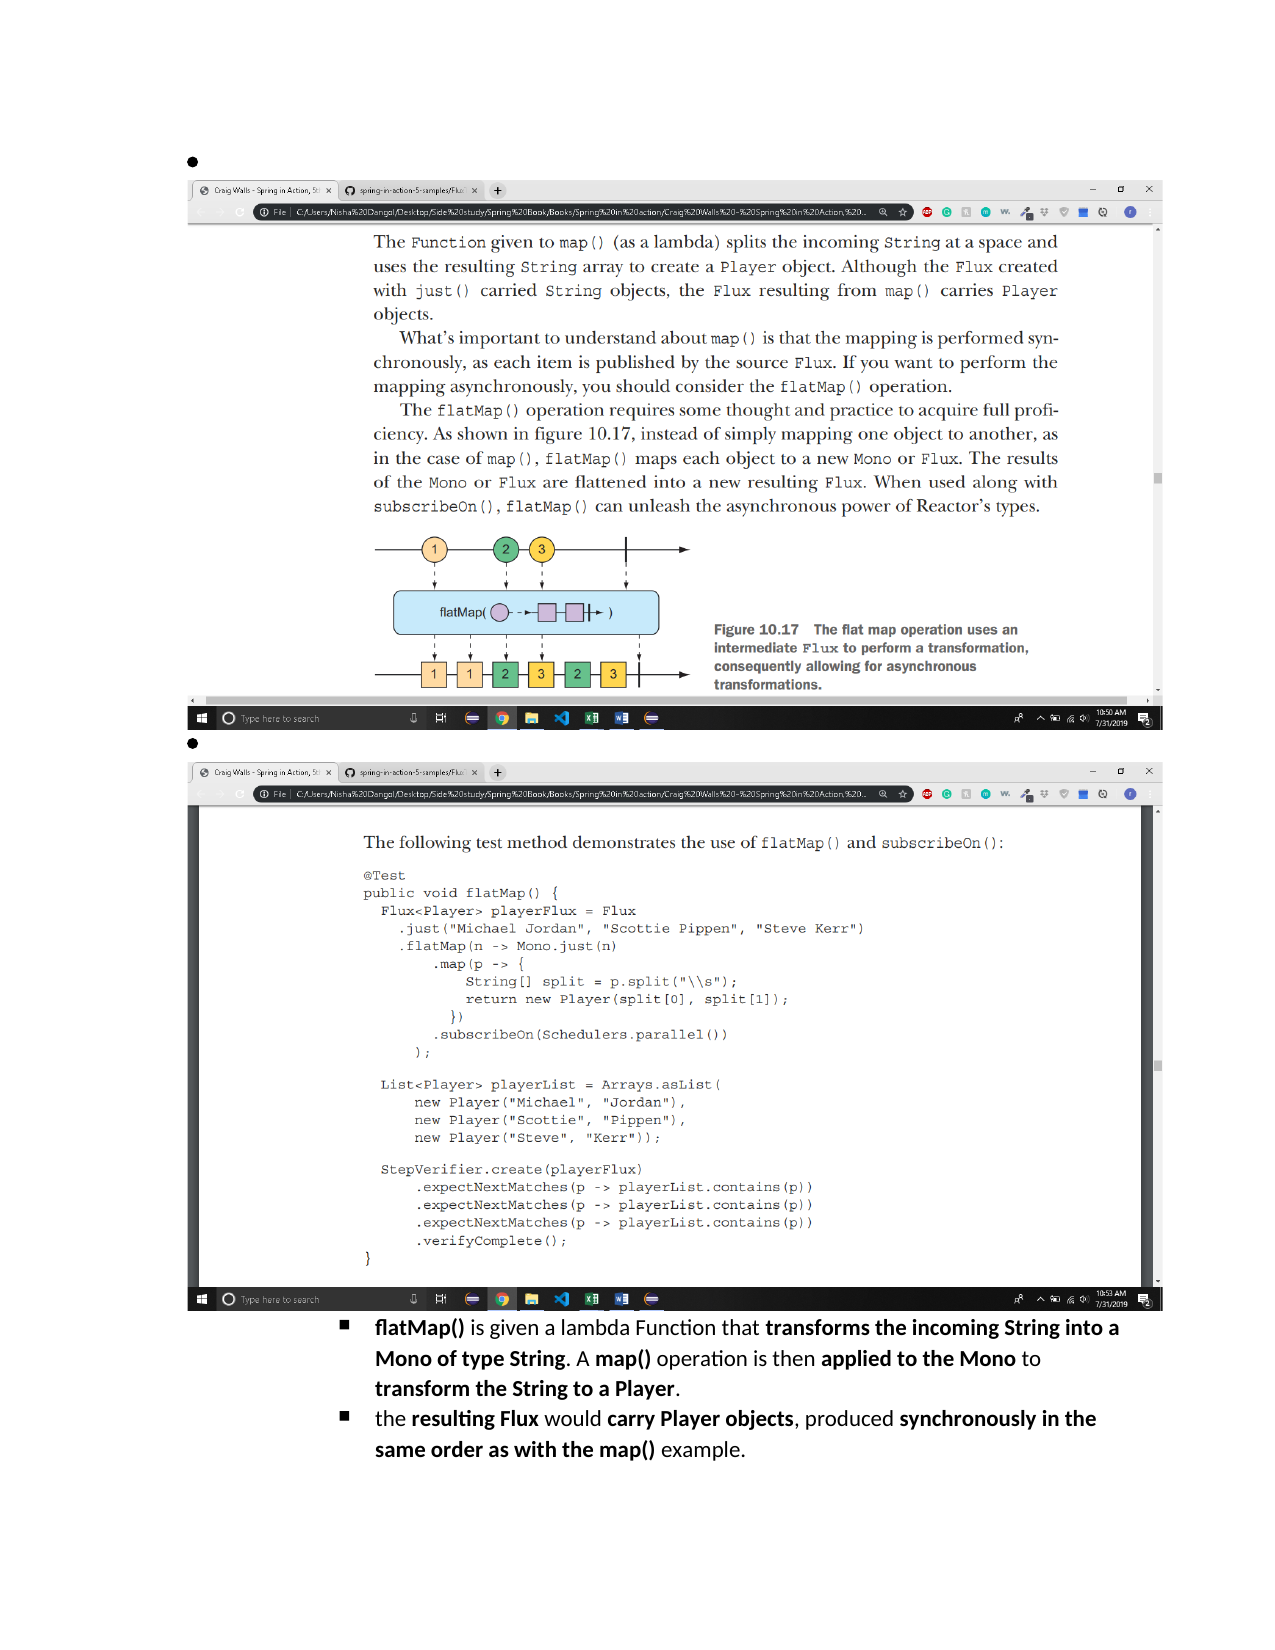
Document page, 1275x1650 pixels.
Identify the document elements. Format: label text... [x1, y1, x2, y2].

list the resulting Flux would carry Player objects, produced synchronously in the same order as with the map() example. [337, 1404, 1125, 1463]
picture [187, 180, 1163, 730]
list flatMap() is given a lambda Function that transforms the incoming String into a Mono of type String. A map() operation is then applied to the Mono to transform the String to a Player. [337, 1313, 1125, 1402]
picture [187, 762, 1163, 1311]
